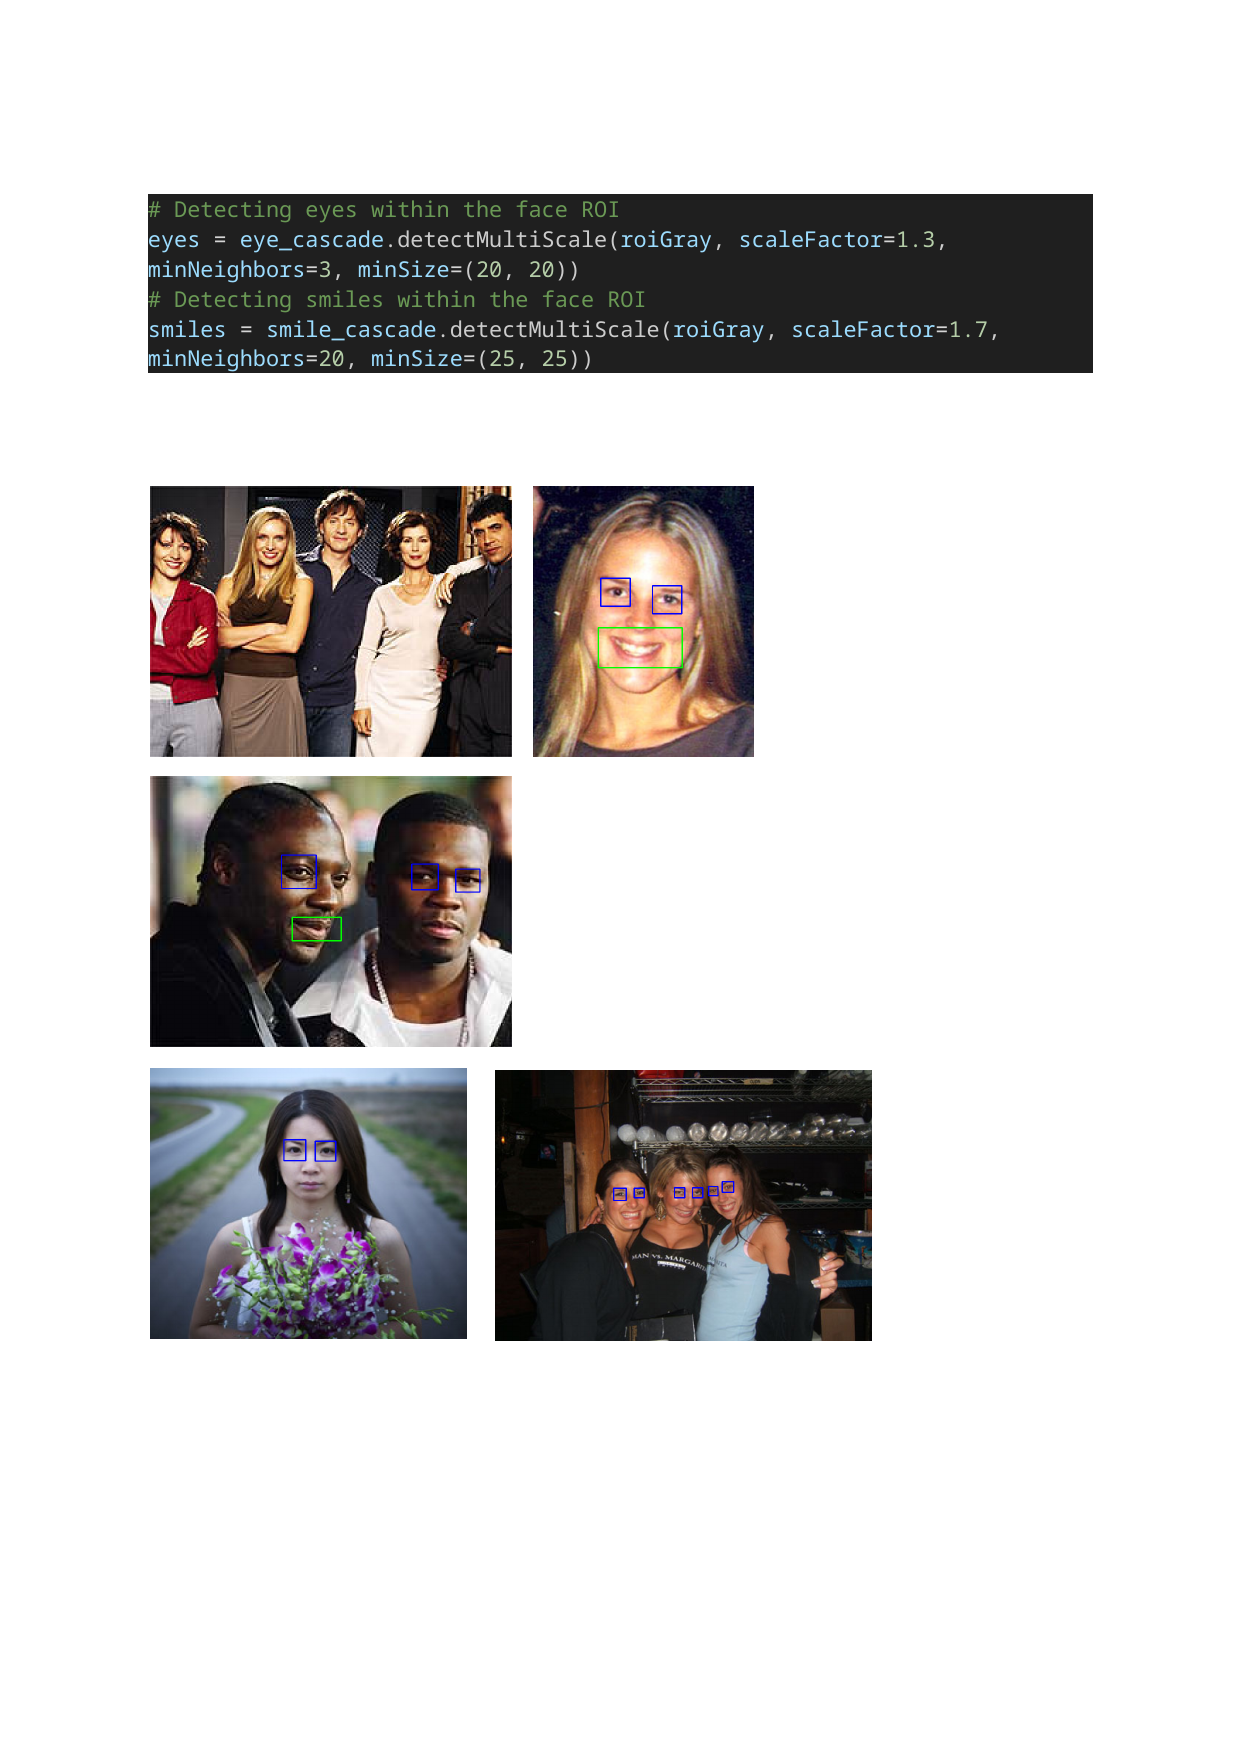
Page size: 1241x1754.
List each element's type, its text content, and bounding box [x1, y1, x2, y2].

picture [495, 1070, 872, 1341]
picture [150, 776, 512, 1047]
picture [150, 486, 512, 757]
picture [533, 486, 754, 757]
text # Detecting smiles within the face ROI [148, 284, 1093, 314]
text # Detecting eyes within the face ROI [148, 194, 1093, 224]
text smiles = smile_cascade.detectMultiScale(roiGray, scaleFactor=1.7, minNeighbors=20, minSize=(25, 25)) [148, 314, 1093, 373]
text eyes = eye_cascade.detectMultiScale(roiGray, scaleFactor=1.3, minNeighbors=3, minSize=(20, 20)) [148, 224, 1093, 284]
picture [150, 1068, 467, 1339]
